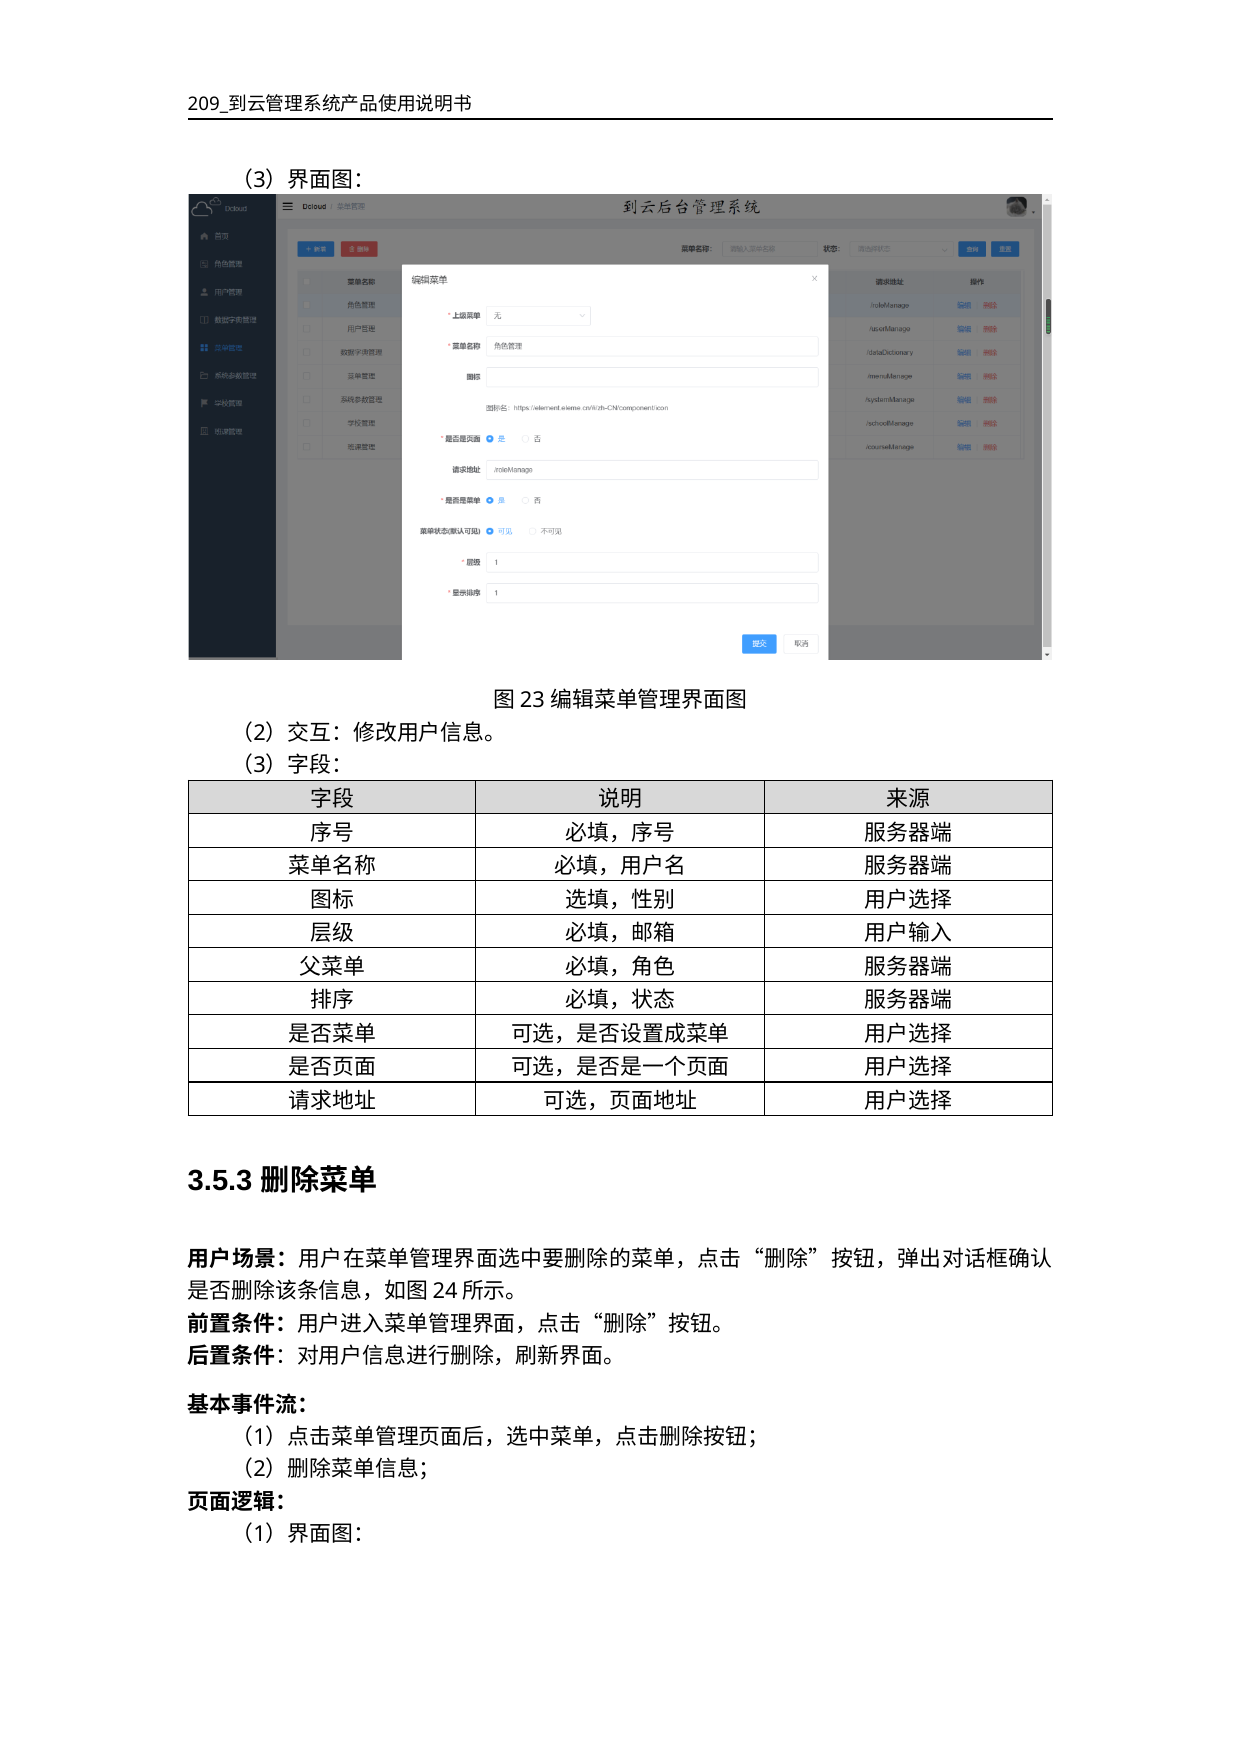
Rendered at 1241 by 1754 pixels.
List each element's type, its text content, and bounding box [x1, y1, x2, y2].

table_cell 用户选择 [765, 1015, 1052, 1048]
text 基本事件流： [187, 1386, 1053, 1419]
table_cell 必填，角色 [476, 948, 764, 981]
table_cell 可选，是否设置成菜单 [476, 1015, 764, 1048]
table_cell 服务器端 [765, 948, 1052, 981]
table_cell 是否页面 [189, 1049, 475, 1081]
text （1）点击菜单管理页面后，选中菜单，点击删除按钮； [187, 1419, 1053, 1451]
text 页面逻辑： [187, 1484, 1053, 1516]
text （2）交互：修改用户信息。 [187, 714, 1053, 747]
table_header 说明 [476, 781, 764, 813]
table_cell 服务器端 [765, 848, 1052, 880]
text （3）字段： [187, 747, 1053, 779]
table_cell 可选，页面地址 [476, 1083, 764, 1115]
table_cell 用户选择 [765, 881, 1052, 914]
table_cell 必填，序号 [476, 814, 764, 847]
table_cell 用户选择 [765, 1083, 1052, 1115]
text 图23 编辑菜单管理界面图 [187, 682, 1053, 714]
table_cell 是否菜单 [189, 1015, 475, 1048]
table_cell 必填，邮箱 [476, 915, 764, 947]
table_cell 必填，用户名 [476, 848, 764, 880]
table_cell 可选，是否是一个页面 [476, 1049, 764, 1081]
text 用户场景：用户在菜单管理界面选中要删除的菜单，点击“删除”按钮，弹出对话框确认是否删除该条信息，如图24所示。 [187, 1240, 1053, 1305]
text （1）界面图： [187, 1516, 1053, 1549]
table_header 来源 [765, 781, 1052, 813]
table_cell 父菜单 [189, 948, 475, 981]
text 后置条件：对用户信息进行删除，刷新界面。 [187, 1338, 1053, 1370]
table_cell 图标 [189, 881, 475, 914]
list 界面图： [187, 162, 1053, 194]
table_cell 排序 [189, 982, 475, 1014]
table_cell 服务器端 [765, 982, 1052, 1014]
table_cell 用户输入 [765, 915, 1052, 947]
table_cell 层级 [189, 915, 475, 947]
text （2）删除菜单信息； [187, 1451, 1053, 1484]
picture [188, 194, 1052, 660]
table_cell 服务器端 [765, 814, 1052, 847]
table_cell 请求地址 [189, 1083, 475, 1115]
text 前置条件：用户进入菜单管理界面，点击“删除”按钮。 [187, 1305, 1053, 1338]
table_cell 菜单名称 [189, 848, 475, 880]
table_cell 必填，状态 [476, 982, 764, 1014]
subtitle 3.5.3 删除菜单 [187, 1145, 1053, 1210]
table_cell 选填，性别 [476, 881, 764, 914]
table_header 字段 [189, 781, 475, 813]
table_cell 序号 [189, 814, 475, 847]
table_cell 用户选择 [765, 1049, 1052, 1081]
